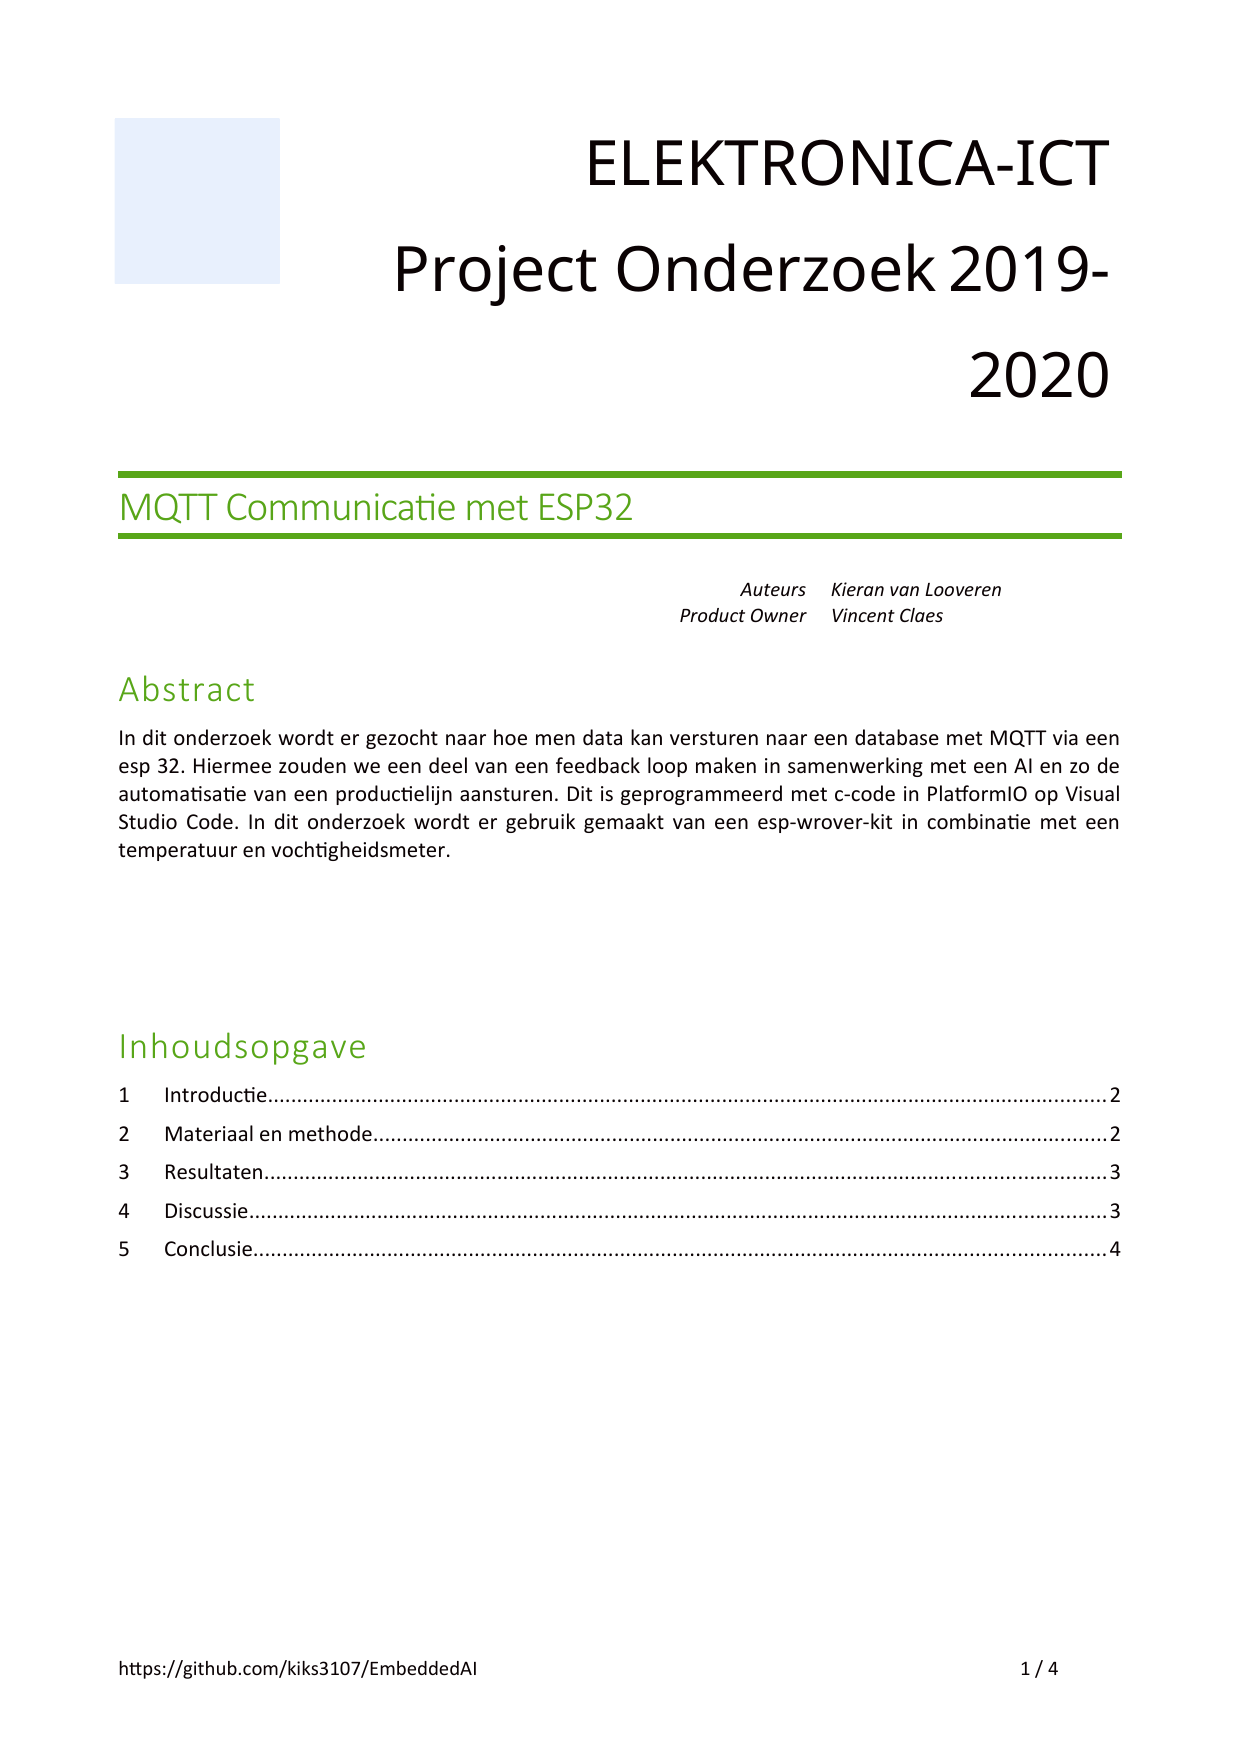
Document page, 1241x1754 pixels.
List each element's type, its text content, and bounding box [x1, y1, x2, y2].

table_header [291, 118, 1122, 434]
text In dit onderzoek wordt er gezocht naar hoe men data kan versturen naar een database met MQTT via een esp 32. Hiermee zouden we een deel van een feedback loop maken in samenwerking met een AI en zo de automatisatie van een productielijn aansturen. Dit is geprogrammeerd met c-code in PlatformIO op Visual Studio Code. In dit onderzoek wordt er gebruik gemaakt van een esp-wrover-kit in combinatie met een temperatuur en vochtigheidsmeter. [118, 723, 1122, 863]
picture [114, 118, 280, 284]
table_header Auteurs Product Owner [664, 576, 819, 627]
table_header [819, 576, 1122, 627]
